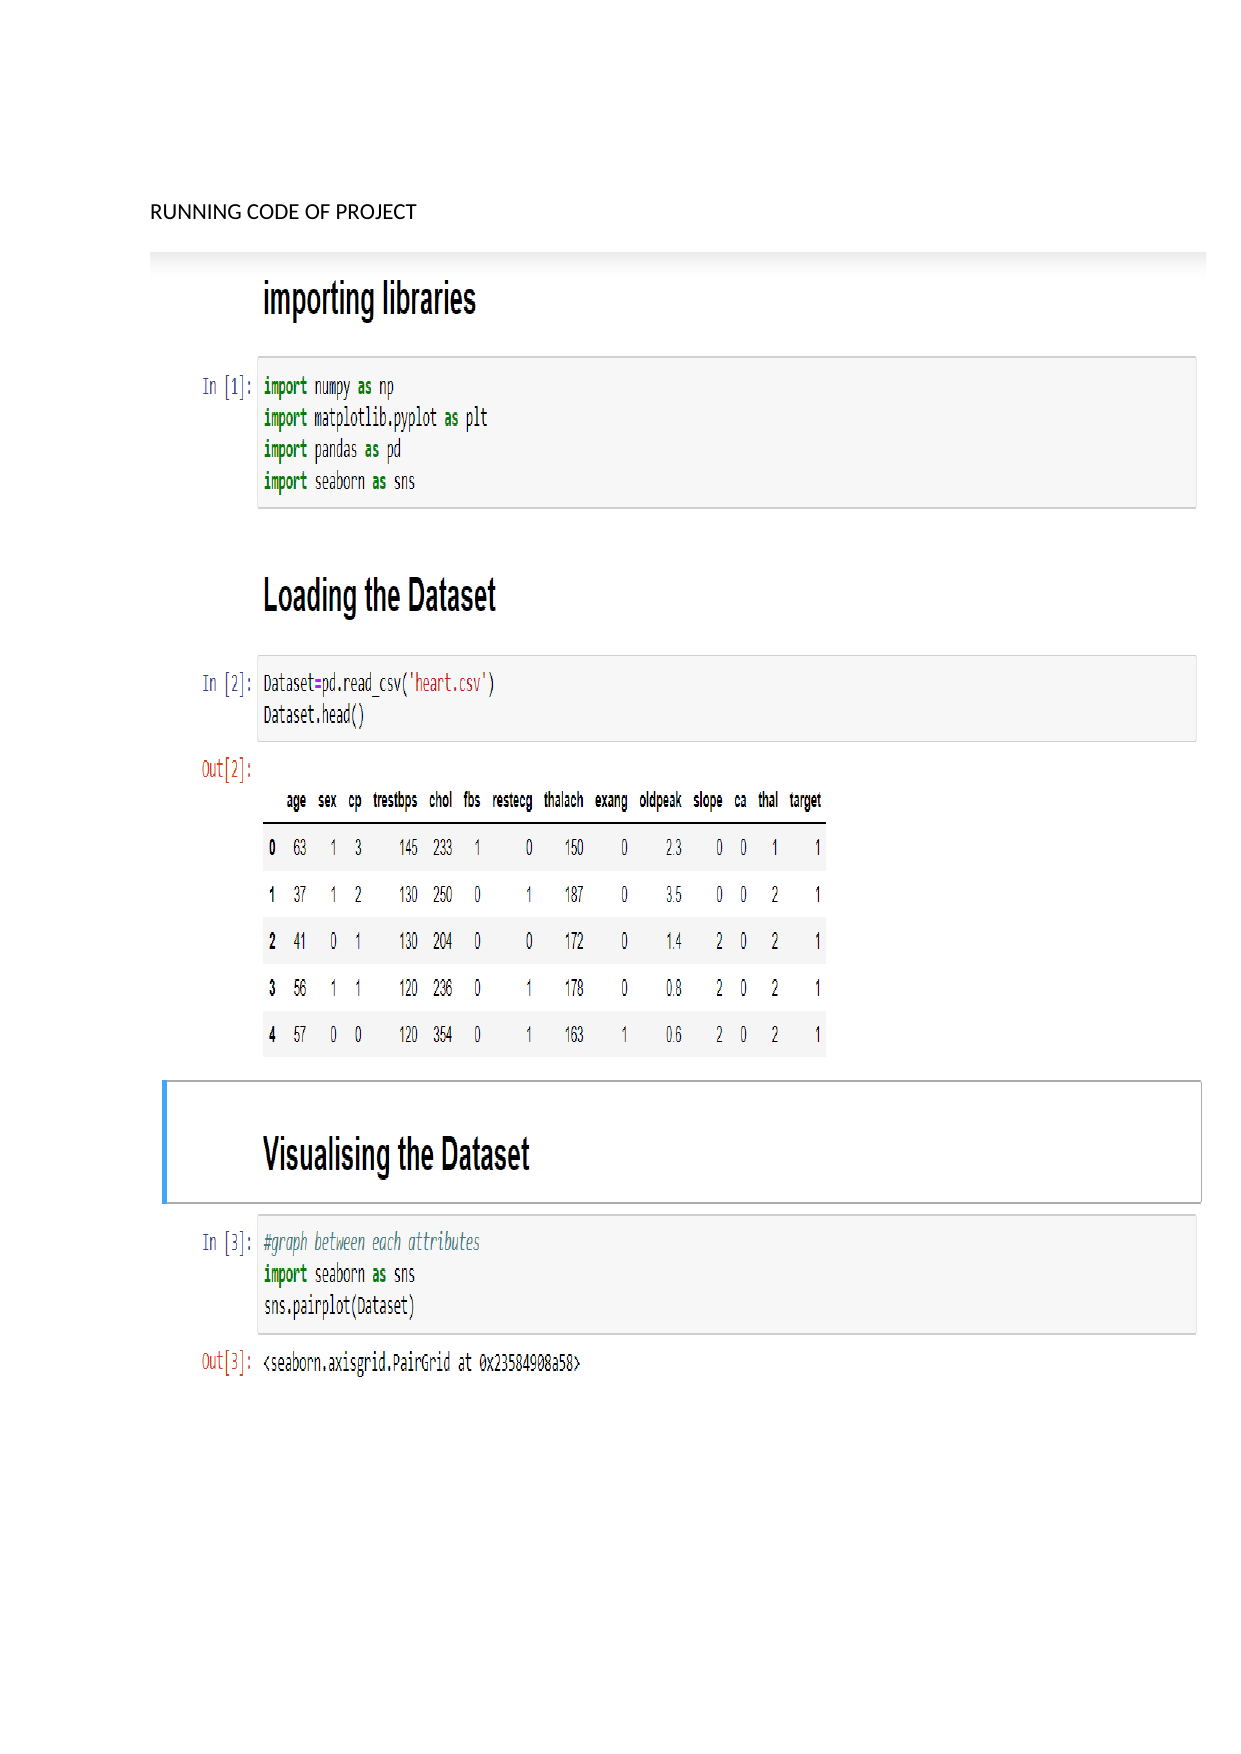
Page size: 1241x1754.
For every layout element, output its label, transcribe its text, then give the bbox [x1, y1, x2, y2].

picture [150, 243, 1207, 1399]
text RUNNING CODE OF PROJECT [150, 197, 1090, 225]
